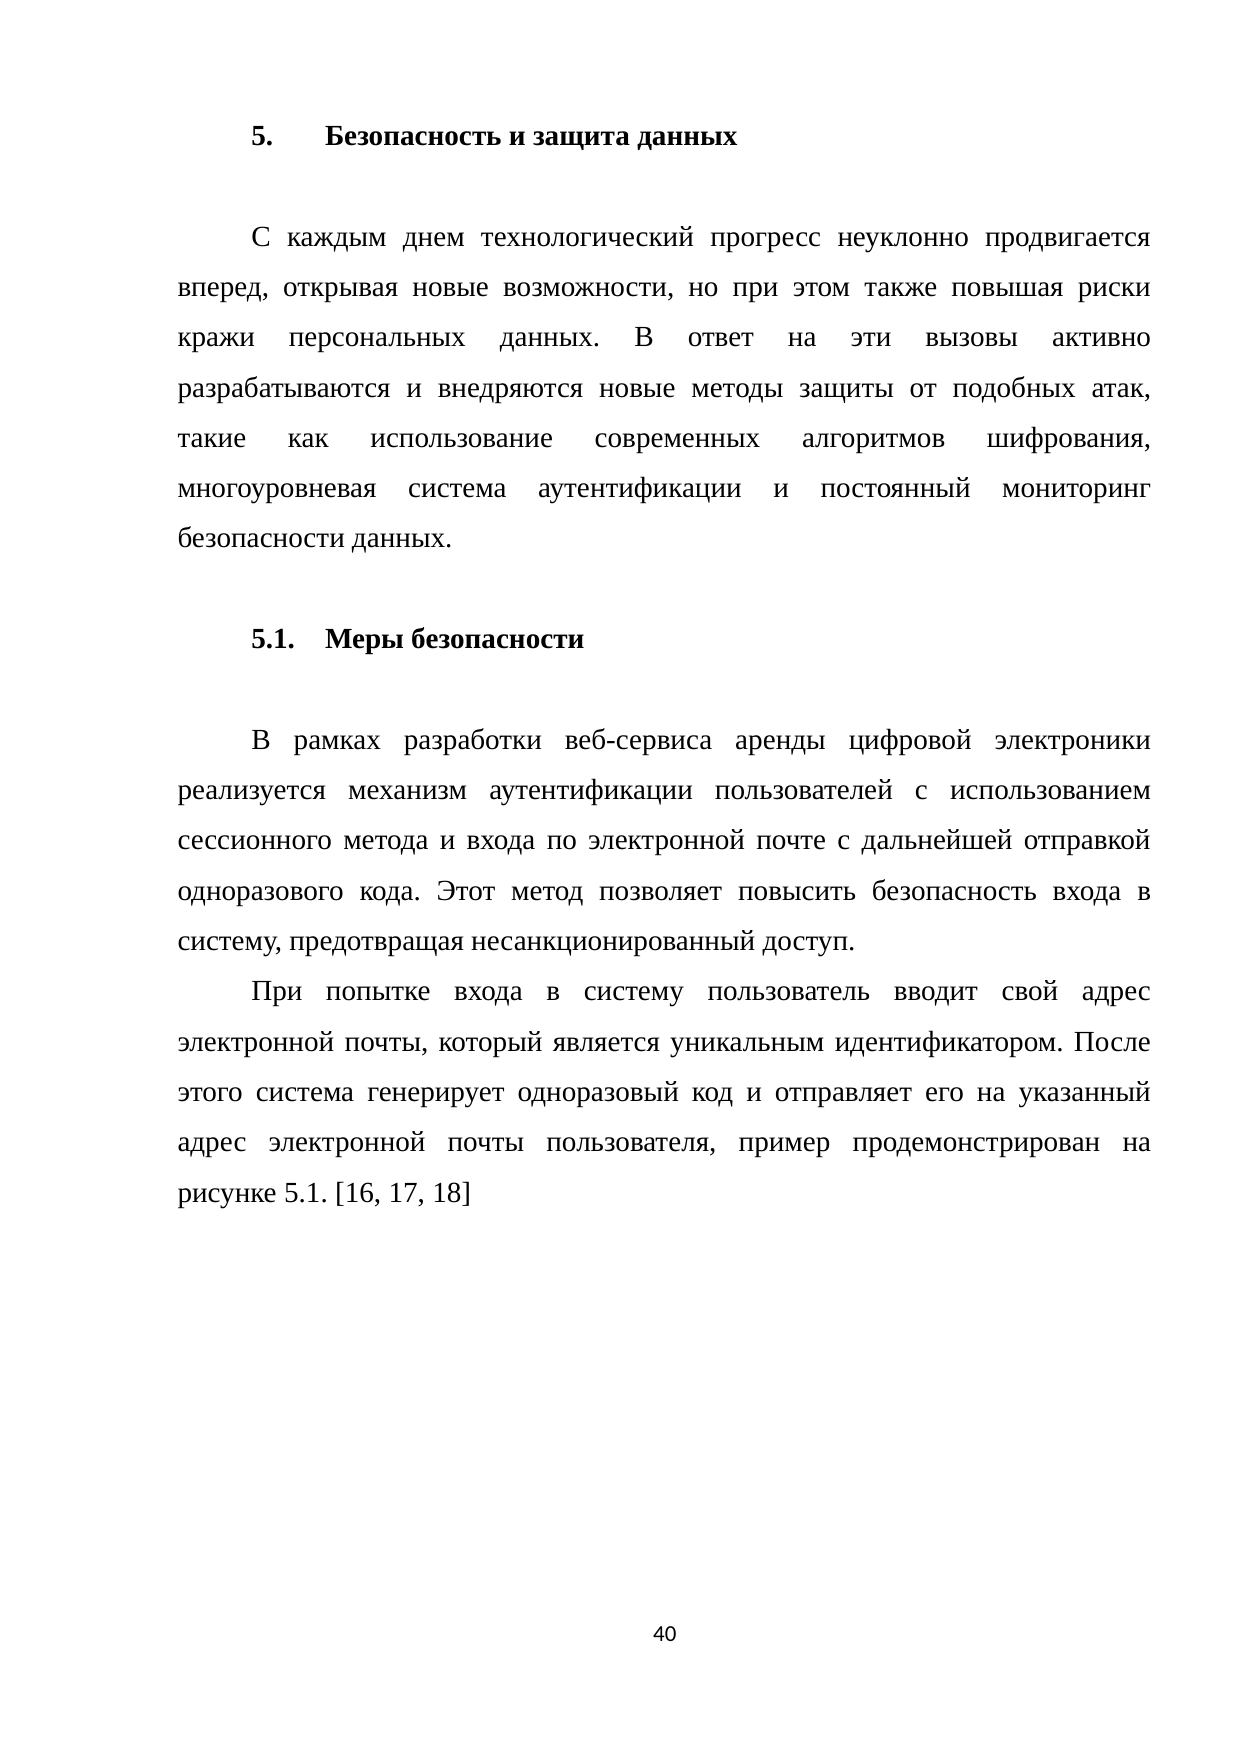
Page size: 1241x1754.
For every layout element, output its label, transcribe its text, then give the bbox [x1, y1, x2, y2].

text При попытке входа в систему пользователь вводит свой адрес электронной почты, который является уникальным идентификатором. После этого система генерирует одноразовый код и отправляет его на указанный адрес электронной почты пользователя, пример продемонстрирован на рисунке 5.1. [16, 17, 18] [177, 973, 1152, 1208]
list Меры безопасности [177, 621, 1152, 655]
text В рамках разработки веб-сервиса аренды цифровой электроники реализуется механизм аутентификации пользователей с использованием сессионного метода и входа по электронной почте с дальнейшей отправкой одноразового кода. Этот метод позволяет повысить безопасность входа в систему, предотвращая несанкционированный доступ. [177, 722, 1152, 957]
list Безопасность и защита данных [177, 118, 1152, 152]
text С каждым днем технологический прогресс неуклонно продвигается вперед, открывая новые возможности, но при этом также повышая риски кражи персональных данных. В ответ на эти вызовы активно разрабатываются и внедряются новые методы защиты от подобных атак, такие как использование современных алгоритмов шифрования, многоуровневая система аутентификации и постоянный мониторинг безопасности данных. [177, 219, 1152, 554]
